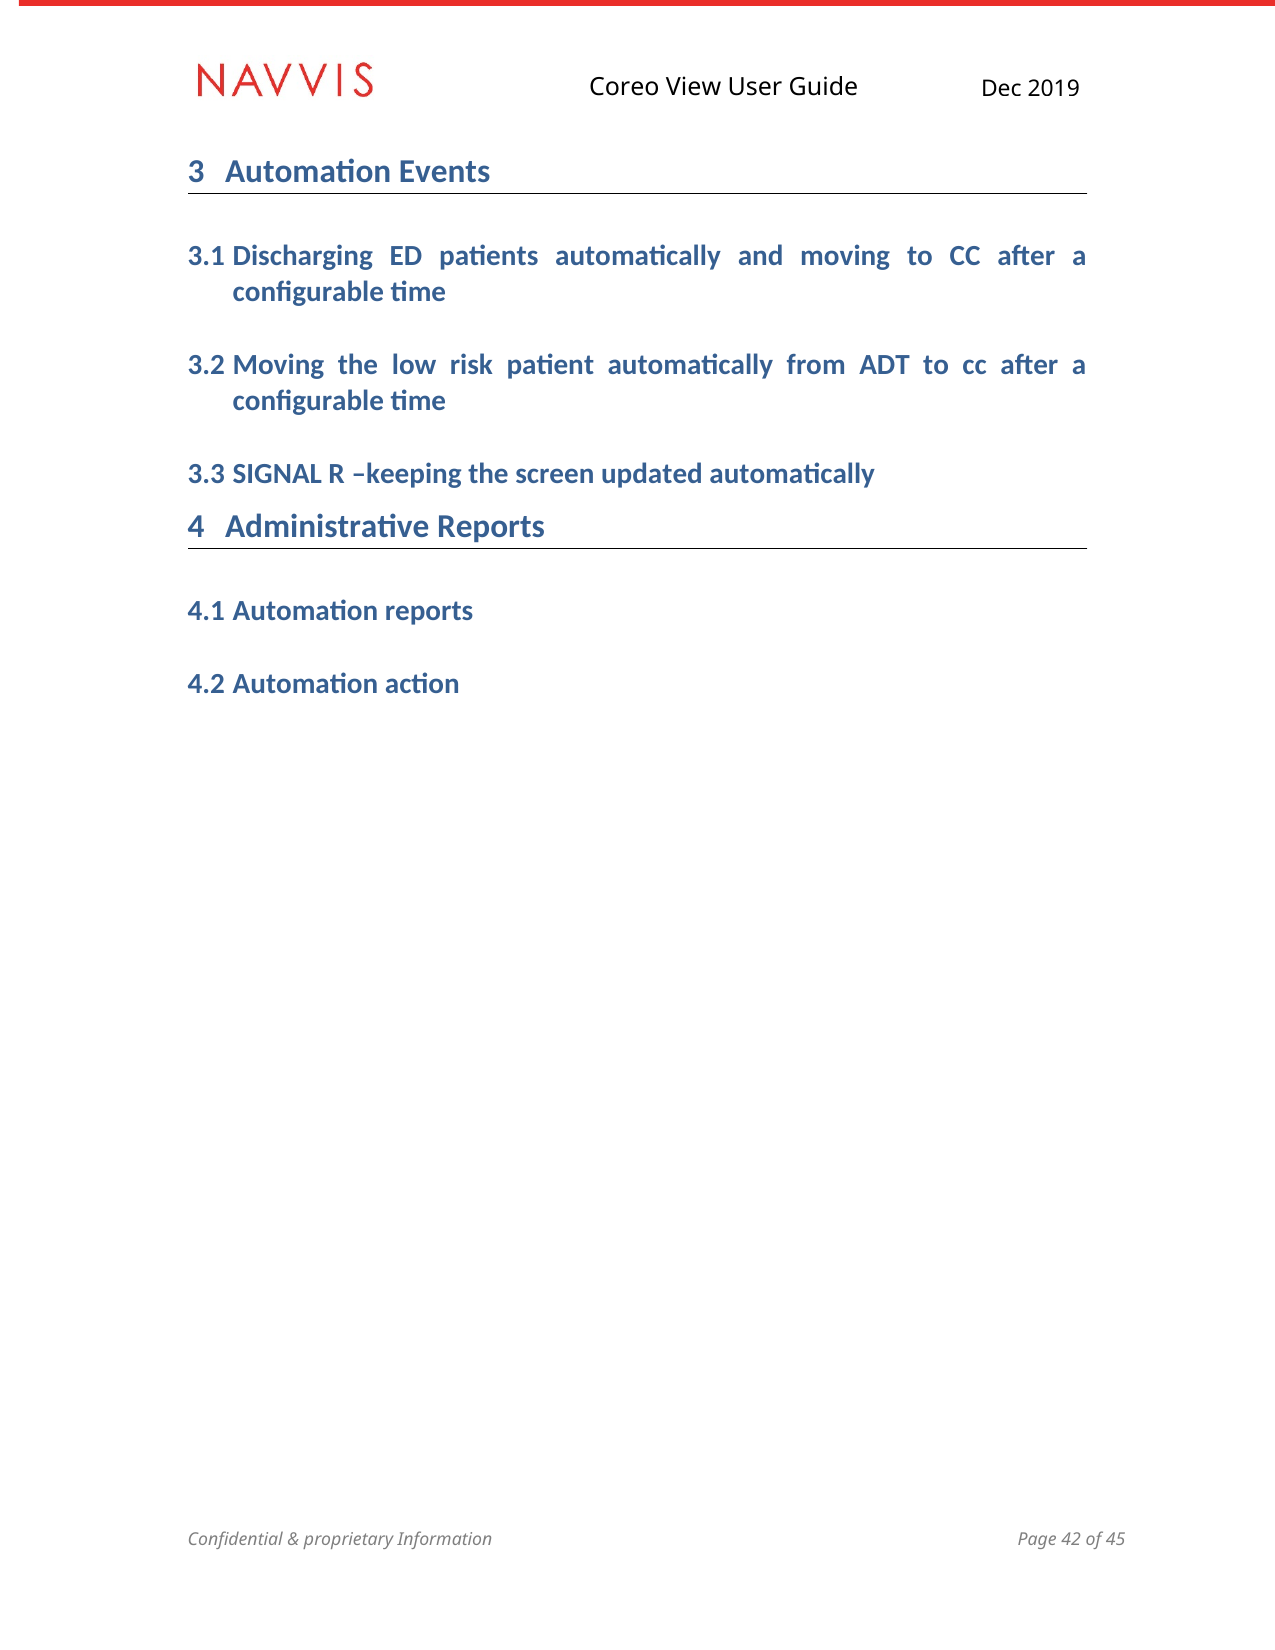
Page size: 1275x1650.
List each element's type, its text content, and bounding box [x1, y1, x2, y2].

subtitle Moving the low risk patient automatically from ADT to cc after a configurable time [187, 346, 1087, 417]
subtitle Administrative Reports [187, 505, 1087, 549]
subtitle Automation Events [187, 150, 1087, 194]
subtitle SIGNAL R –keeping the screen updated automatically [187, 455, 1087, 491]
picture [187, 55, 383, 104]
subtitle Automation action [187, 666, 1087, 701]
subtitle Discharging ED patients automatically and moving to CC after a configurable time [187, 237, 1087, 309]
subtitle Automation reports [187, 592, 1087, 628]
